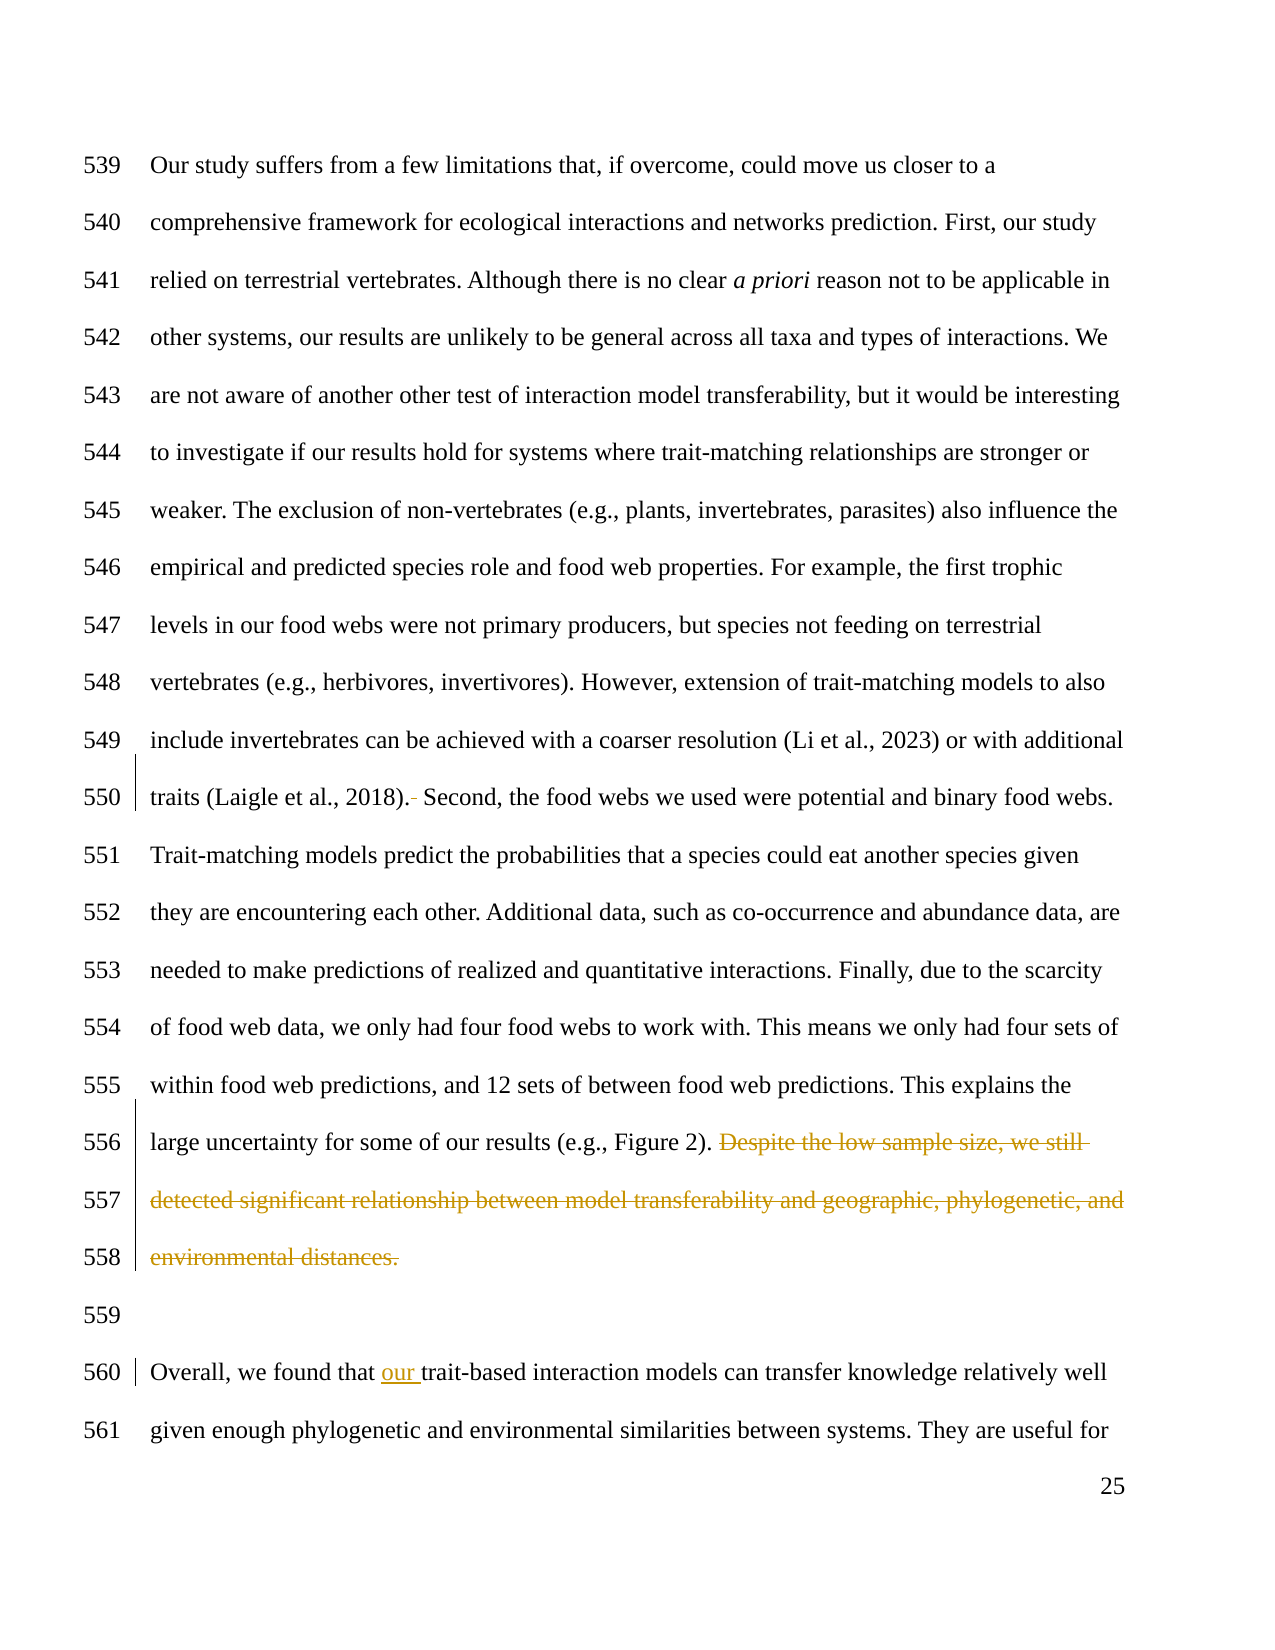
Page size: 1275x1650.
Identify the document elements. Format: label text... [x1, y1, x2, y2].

text Our study suffers from a few limitations that, if overcome, could move us closer to a comprehensive framework for ecological interactions and networks prediction. First, our study relied on terrestrial vertebrates. Although there is no clear a priori reason not to be applicable in other systems, our results are unlikely to be general across all taxa and types of interactions. We are not aware of another other test of interaction model transferability, but it would be interesting to investigate if our results hold for systems where trait-matching relationships are stronger or weaker. The exclusion of non-vertebrates (e.g., plants, invertebrates, parasites) also influence the empirical and predicted species role and food web properties. For example, the first trophic levels in our food webs were not primary producers, but species not feeding on terrestrial vertebrates (e.g., herbivores, invertivores). However, extension of trait-matching models to also include invertebrates can be achieved with a coarser resolution (Li et al., 2023) or with additional traits (Laigle et al., 2018). Second, the food webs we used were potential and binary food webs. Trait-matching models predict the probabilities that a species could eat another species given they are encountering each other. Additional data, such as co-occurrence and abundance data, are needed to make predictions of realized and quantitative interactions. Finally, due to the scarcity of food web data, we only had four food webs to work with. This means we only had four sets of within food web predictions, and 12 sets of between food web predictions. This explains the large uncertainty for some of our results (e.g., Figure 2). [150, 150, 1125, 1271]
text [150, 1357, 1125, 1444]
